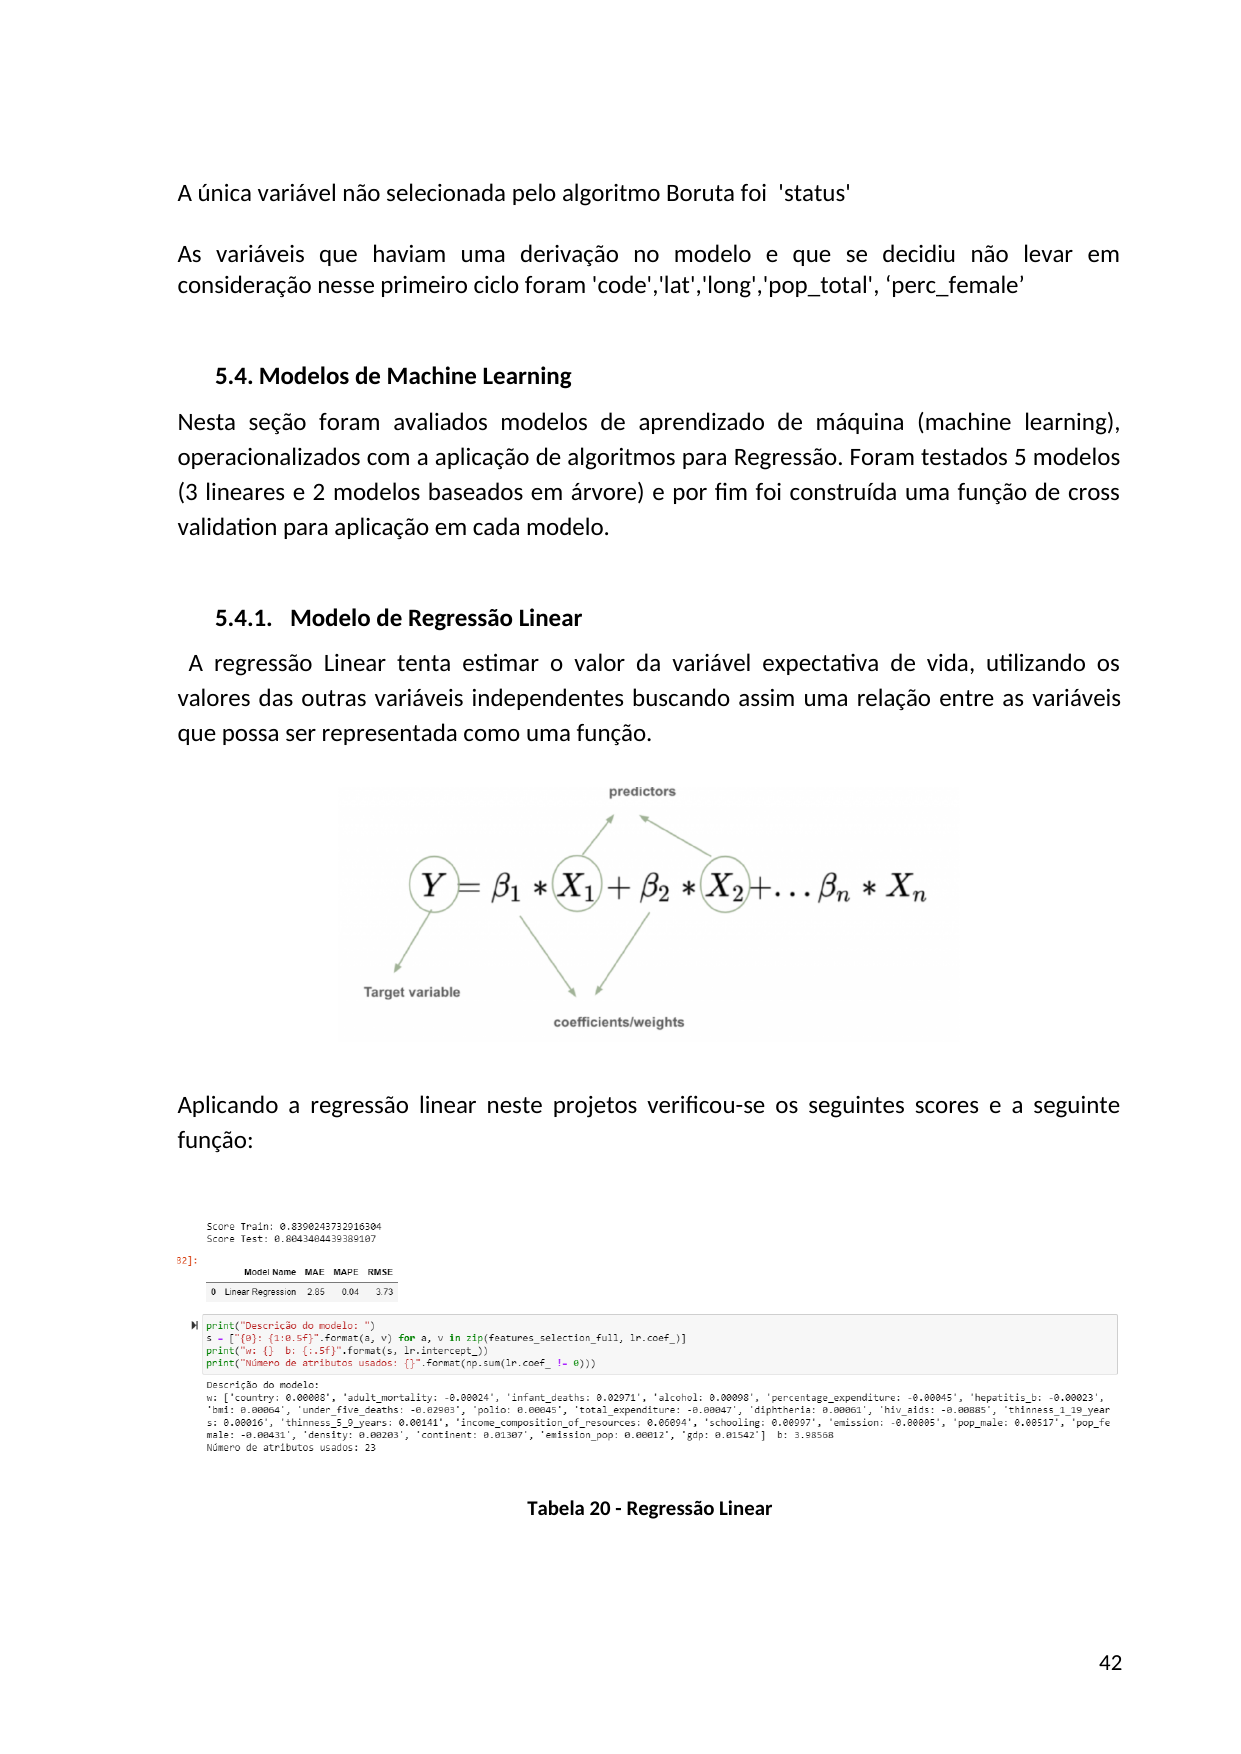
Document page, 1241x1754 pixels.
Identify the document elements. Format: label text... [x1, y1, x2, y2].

text A única variável não selecionada pelo algoritmo Boruta foi 'status' [177, 177, 1122, 208]
text Tabela 20 - Regressão Linear [177, 1495, 1122, 1521]
picture [337, 787, 962, 1051]
text Aplicando a regressão linear neste projetos verificou-se os seguintes scores e a seguinte função: [177, 1089, 1122, 1155]
picture [177, 1215, 1123, 1471]
text As variáveis que haviam uma derivação no modelo e que se decidiu não levar em consideração nesse primeiro ciclo foram 'code','lat','long','pop_total', ‘perc_female’ [177, 238, 1122, 299]
subtitle Modelo de Regressão Linear [215, 602, 1122, 632]
text A regressão Linear tenta estimar o valor da variável expectativa de vida, utilizando os valores das outras variáveis independentes buscando assim uma relação entre as variáveis que possa ser representada como uma função. [177, 648, 1122, 748]
subtitle Modelos de Machine Learning [215, 360, 1122, 391]
text Nesta seção foram avaliados modelos de aprendizado de máquina (machine learning), operacionalizados com a aplicação de algoritmos para Regressão. Foram testados 5 modelos (3 lineares e 2 modelos baseados em árvore) e por fim foi construída uma função de cross validation para aplicação em cada modelo. [177, 406, 1122, 542]
